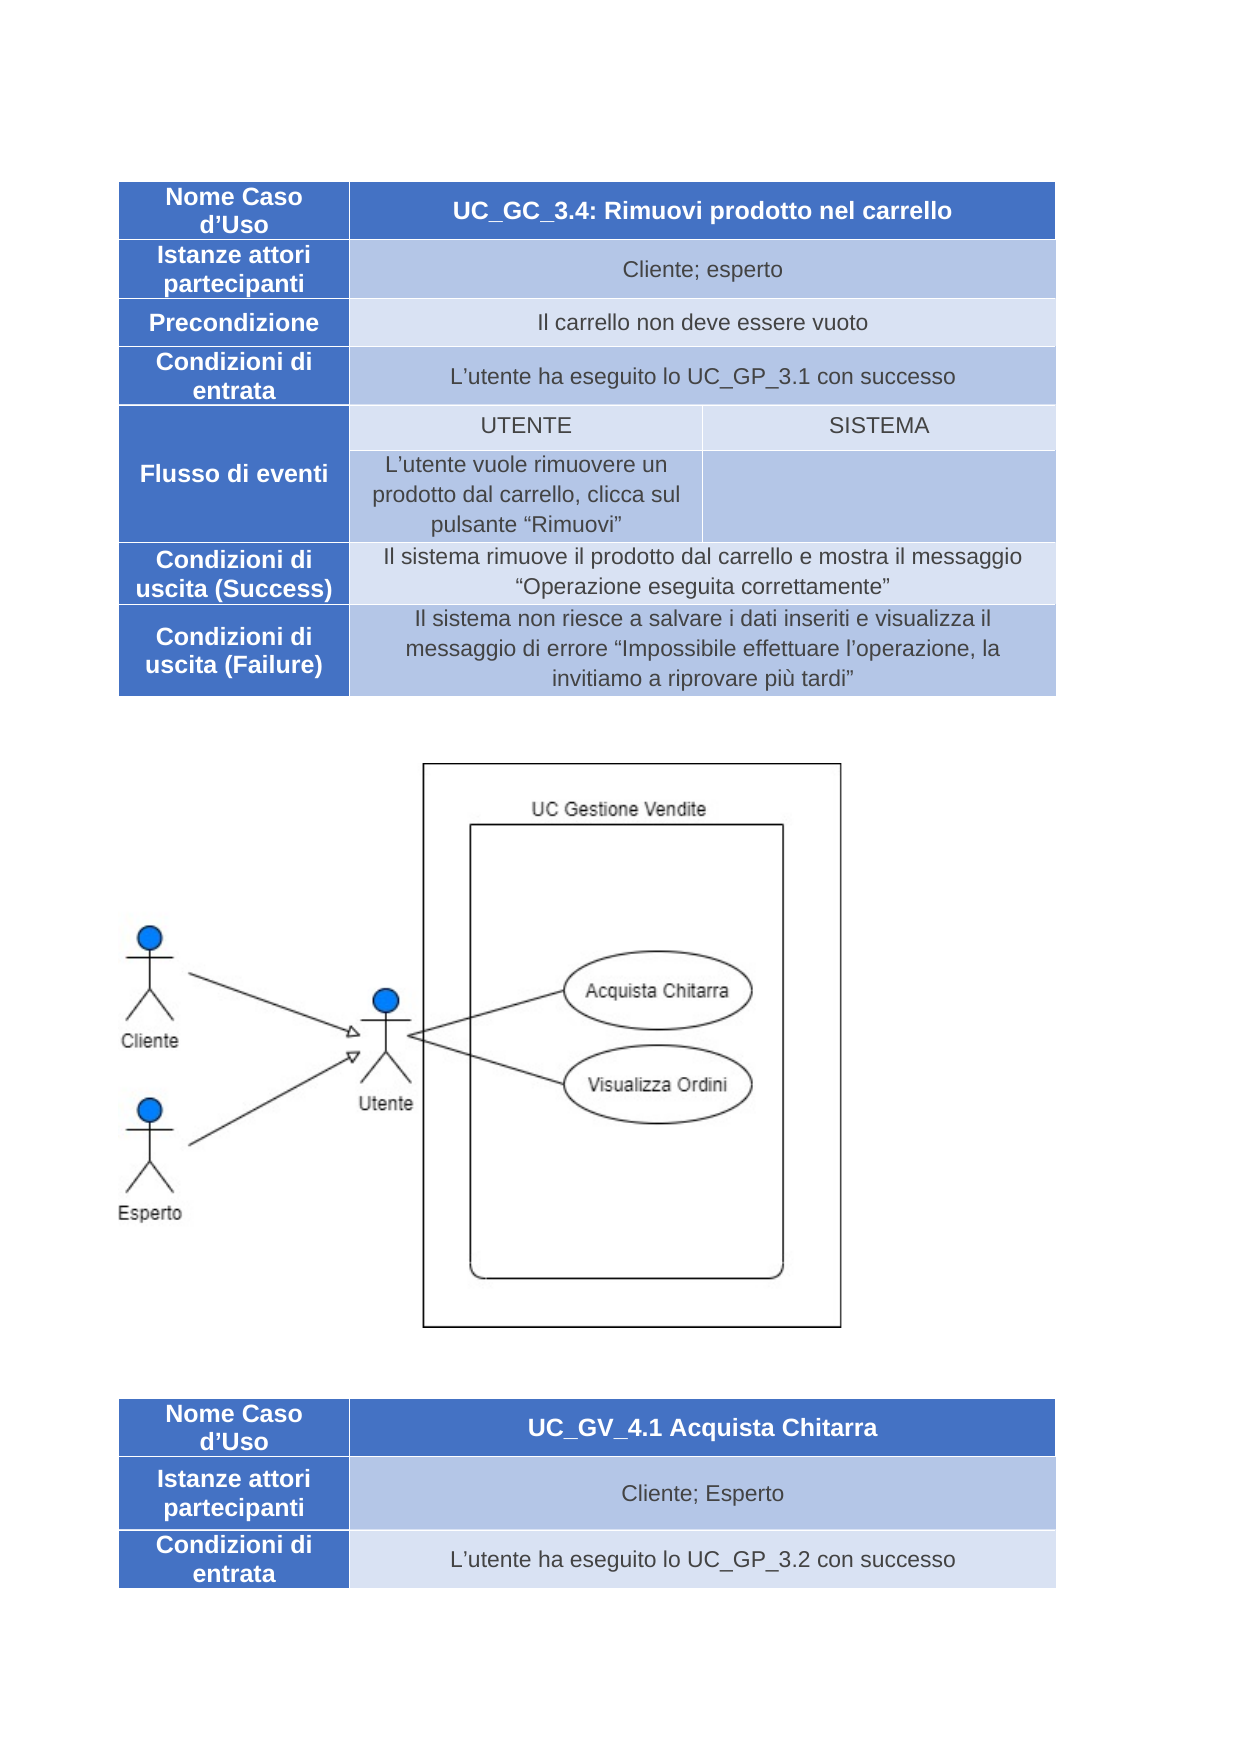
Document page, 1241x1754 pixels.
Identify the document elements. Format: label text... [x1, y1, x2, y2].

table_header Nome Caso d’Uso [119, 182, 349, 239]
table_cell Cliente; esperto [350, 240, 1056, 298]
table_cell Precondizione [119, 299, 349, 346]
table_cell Condizioni di entrata [119, 1531, 349, 1588]
table_cell SISTEMA [703, 405, 1056, 450]
table_header UC_GV_4.1 Acquista Chitarra [350, 1399, 1055, 1456]
table_cell [703, 450, 1056, 542]
table_cell Istanze attori partecipanti [119, 1457, 349, 1529]
table_header Nome Caso d’Uso [119, 1399, 349, 1456]
table_cell UTENTE [350, 406, 702, 450]
table_cell Flusso di eventi [119, 406, 349, 542]
table_cell Il sistema rimuove il prodotto dal carrello e mostra il messaggio “Operazione eseguita correttamente” [350, 542, 1056, 604]
table_cell Condizioni di entrata [119, 347, 349, 404]
table_cell L’utente ha eseguito lo UC_GP_3.2 con successo [350, 1530, 1056, 1588]
table_cell Cliente; Esperto [350, 1457, 1056, 1529]
picture [118, 763, 842, 1328]
table_cell L’utente ha eseguito lo UC_GP_3.1 con successo [350, 346, 1056, 404]
table_cell Istanze attori partecipanti [119, 240, 349, 298]
table_cell Condizioni di uscita (Failure) [119, 605, 349, 696]
table_cell Il carrello non deve essere vuoto [350, 298, 1056, 346]
table_header UC_GC_3.4: Rimuovi prodotto nel carrello [350, 182, 1055, 239]
table_cell Il sistema non riesce a salvare i dati inseriti e visualizza il messaggio di errore “Impossibile effettuare l’operazione, la invitiamo a riprovare più tardi” [350, 604, 1056, 696]
table_cell Condizioni di uscita (Success) [119, 543, 349, 604]
table_cell L’utente vuole rimuovere un prodotto dal carrello, clicca sul pulsante “Rimuovi” [350, 451, 702, 542]
